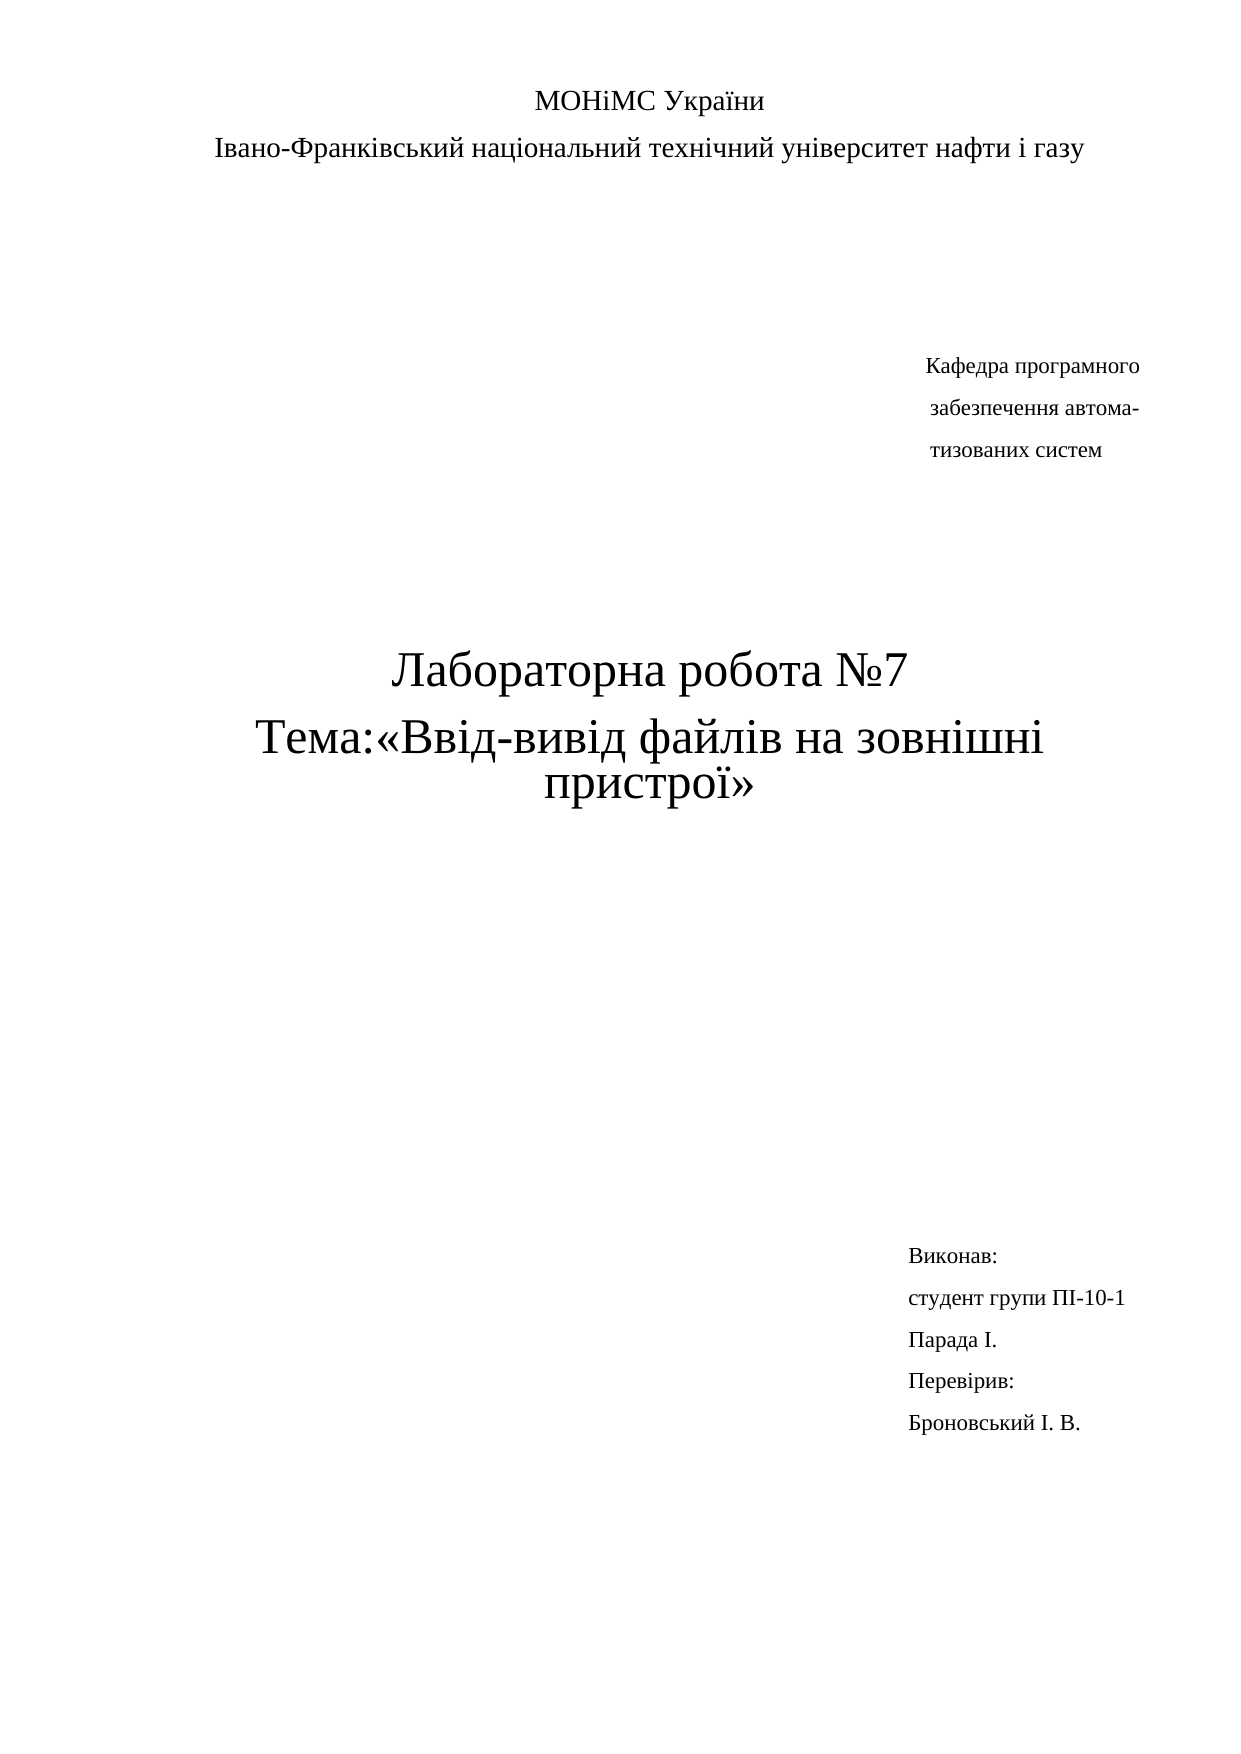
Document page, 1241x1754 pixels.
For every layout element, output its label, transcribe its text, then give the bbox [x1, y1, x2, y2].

text Кафедра програмного [148, 357, 957, 378]
text забезпечення автома- [148, 399, 1152, 420]
text Івано-Франківський національний технічний університет нафти і газу [148, 136, 1152, 163]
text Тема:«Ввід-вивід файлів на зовнішні пристрої» [148, 717, 1152, 809]
text Броновський І. В. [148, 1414, 1152, 1435]
text Кафедра програмного [958, 357, 1152, 378]
text Парада І. [148, 1330, 1152, 1351]
text студент групи ПІ-10-1 [148, 1288, 1152, 1309]
text Лабораторна робота №7 [148, 650, 1152, 696]
text тизованих систем [148, 441, 1152, 462]
text Виконав: [148, 1246, 1152, 1267]
text МОНіМС України [148, 88, 1152, 115]
text Перевірив: [148, 1372, 1152, 1393]
